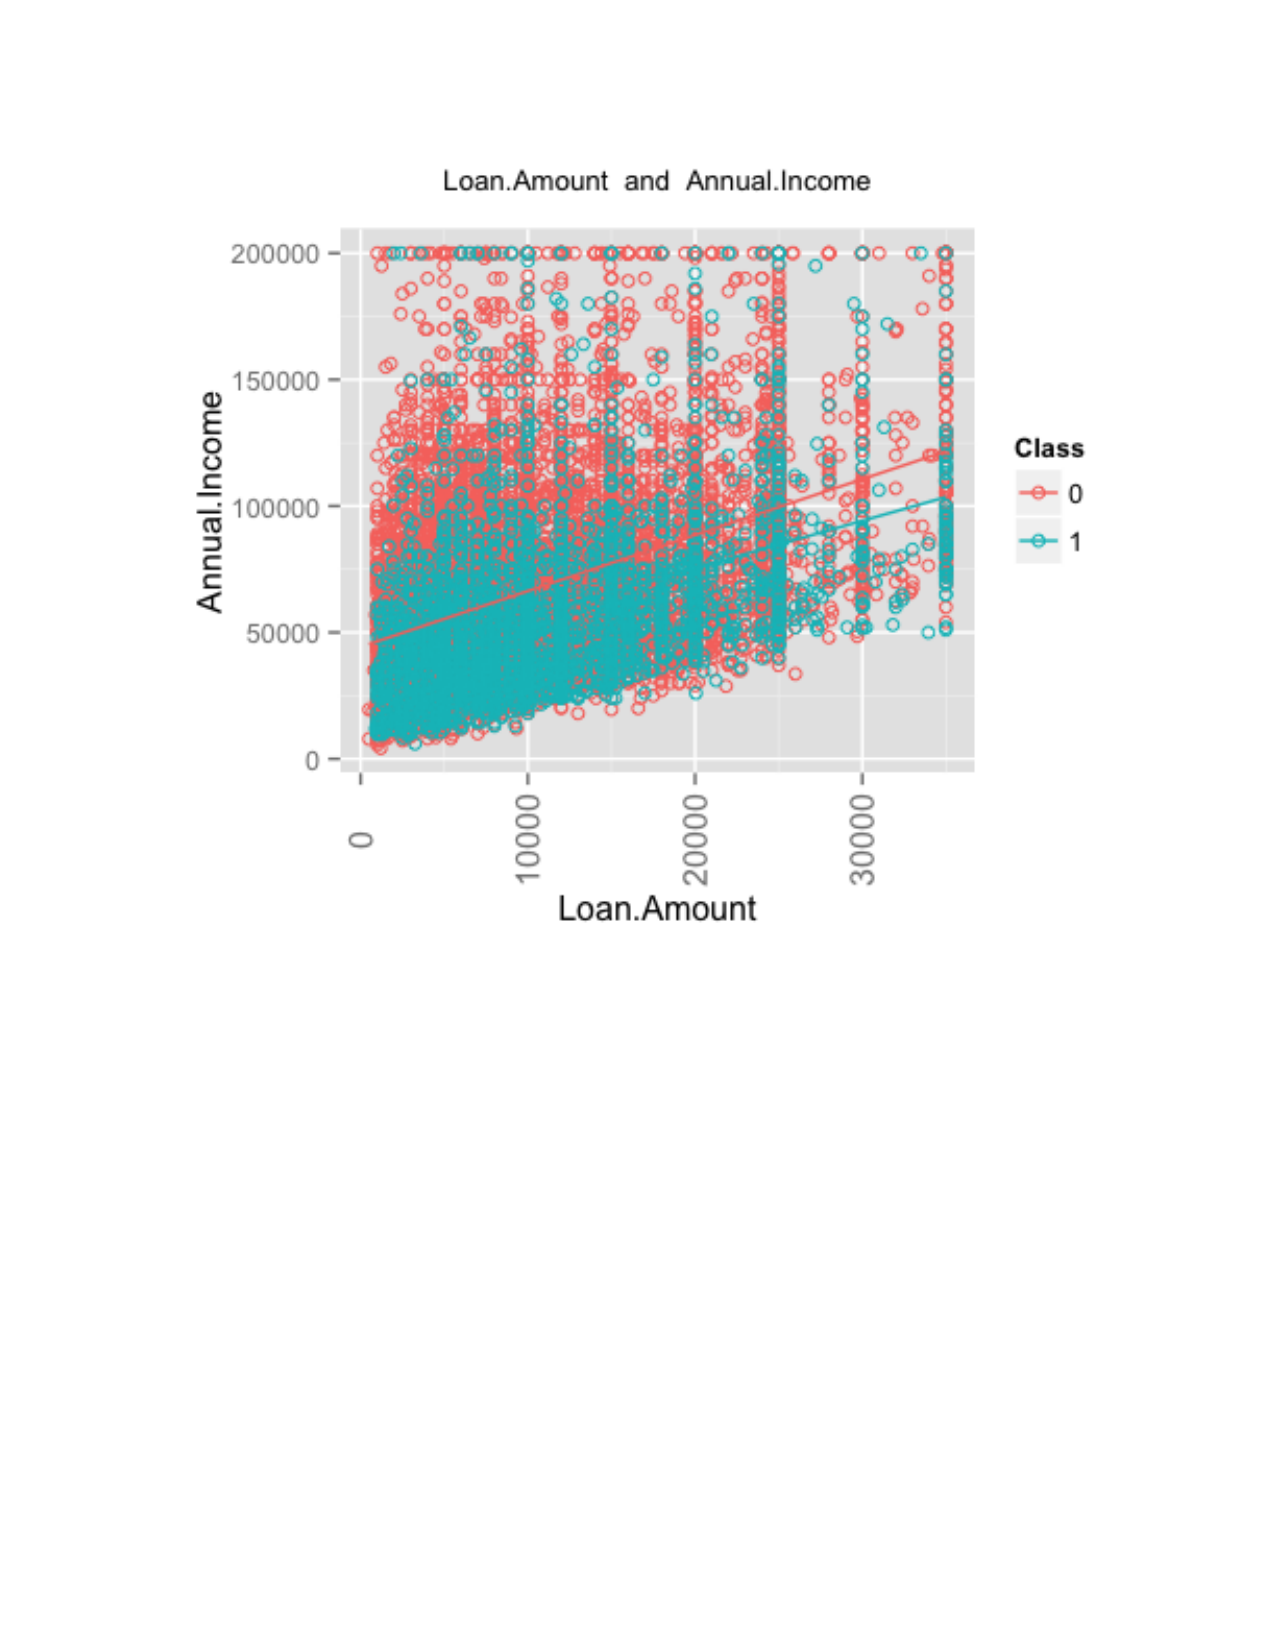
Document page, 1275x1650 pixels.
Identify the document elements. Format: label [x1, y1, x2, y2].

picture [168, 150, 1169, 950]
